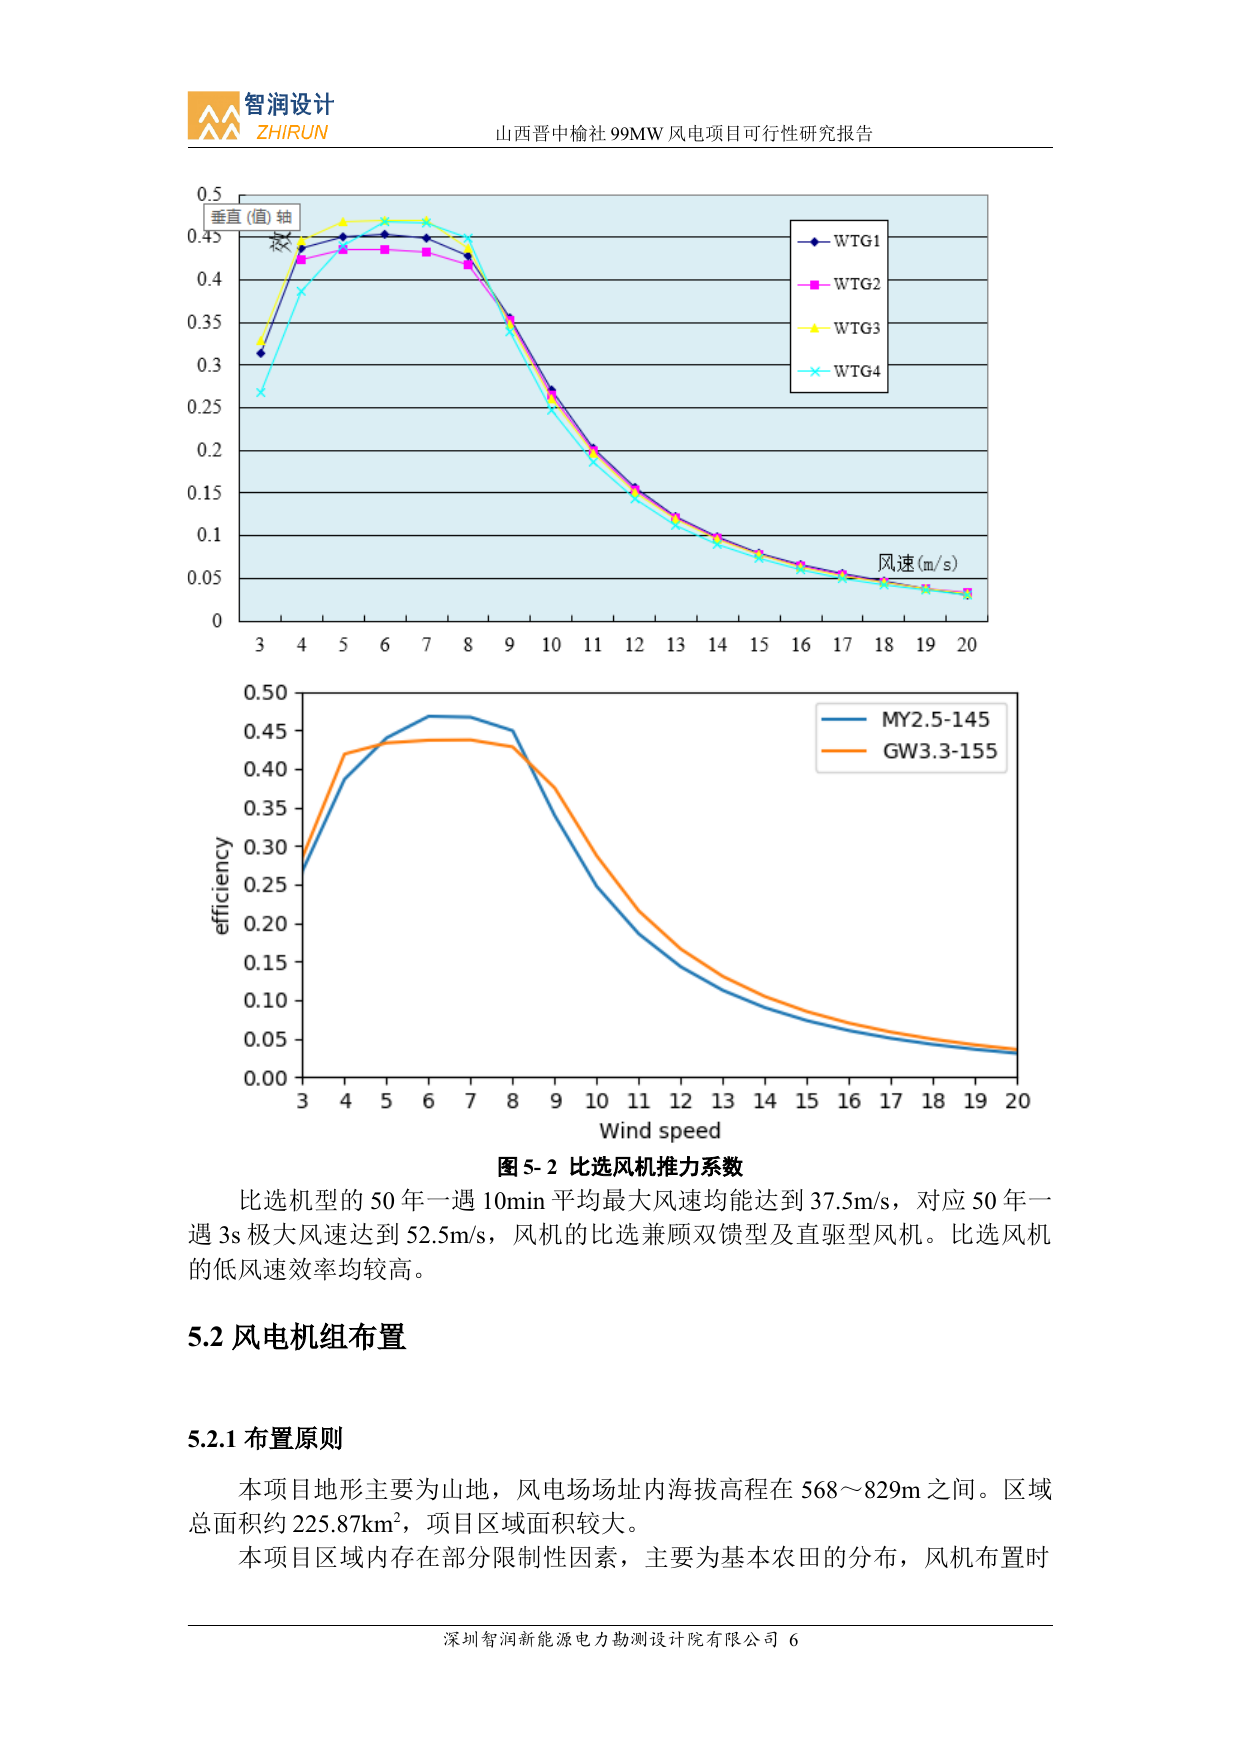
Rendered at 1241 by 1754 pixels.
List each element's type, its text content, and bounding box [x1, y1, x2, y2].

title 5.2.1 布置原则 [187, 1420, 1053, 1454]
text 本项目区域内存在部分限制性因素，主要为基本农田的分布，风机布置时需重点对基本农田区域进行排查，此外，进行机位布置时还需要对生态红线，压覆矿等限制性因素进行排查。 [187, 1539, 1053, 1573]
text 比选机型的50年一遇10min平均最大风速均能达到/s，对应50年一遇3s极大风速达到/s，风机的比选兼顾双馈型及直驱型风机。比选风机的低风速效率均较高。 [187, 1183, 1053, 1284]
text 图5- 2 比选风机推力系数 [187, 1149, 1053, 1183]
picture [187, 88, 335, 141]
text 本项目地形主要为山地，风电场场址内海拔高程在568～829m之间。区域总面积约225.87km2，项目区域面积较大。 [187, 1471, 1053, 1539]
subtitle 5.2 风电机组布置 [187, 1301, 1053, 1369]
picture [187, 163, 1053, 1146]
